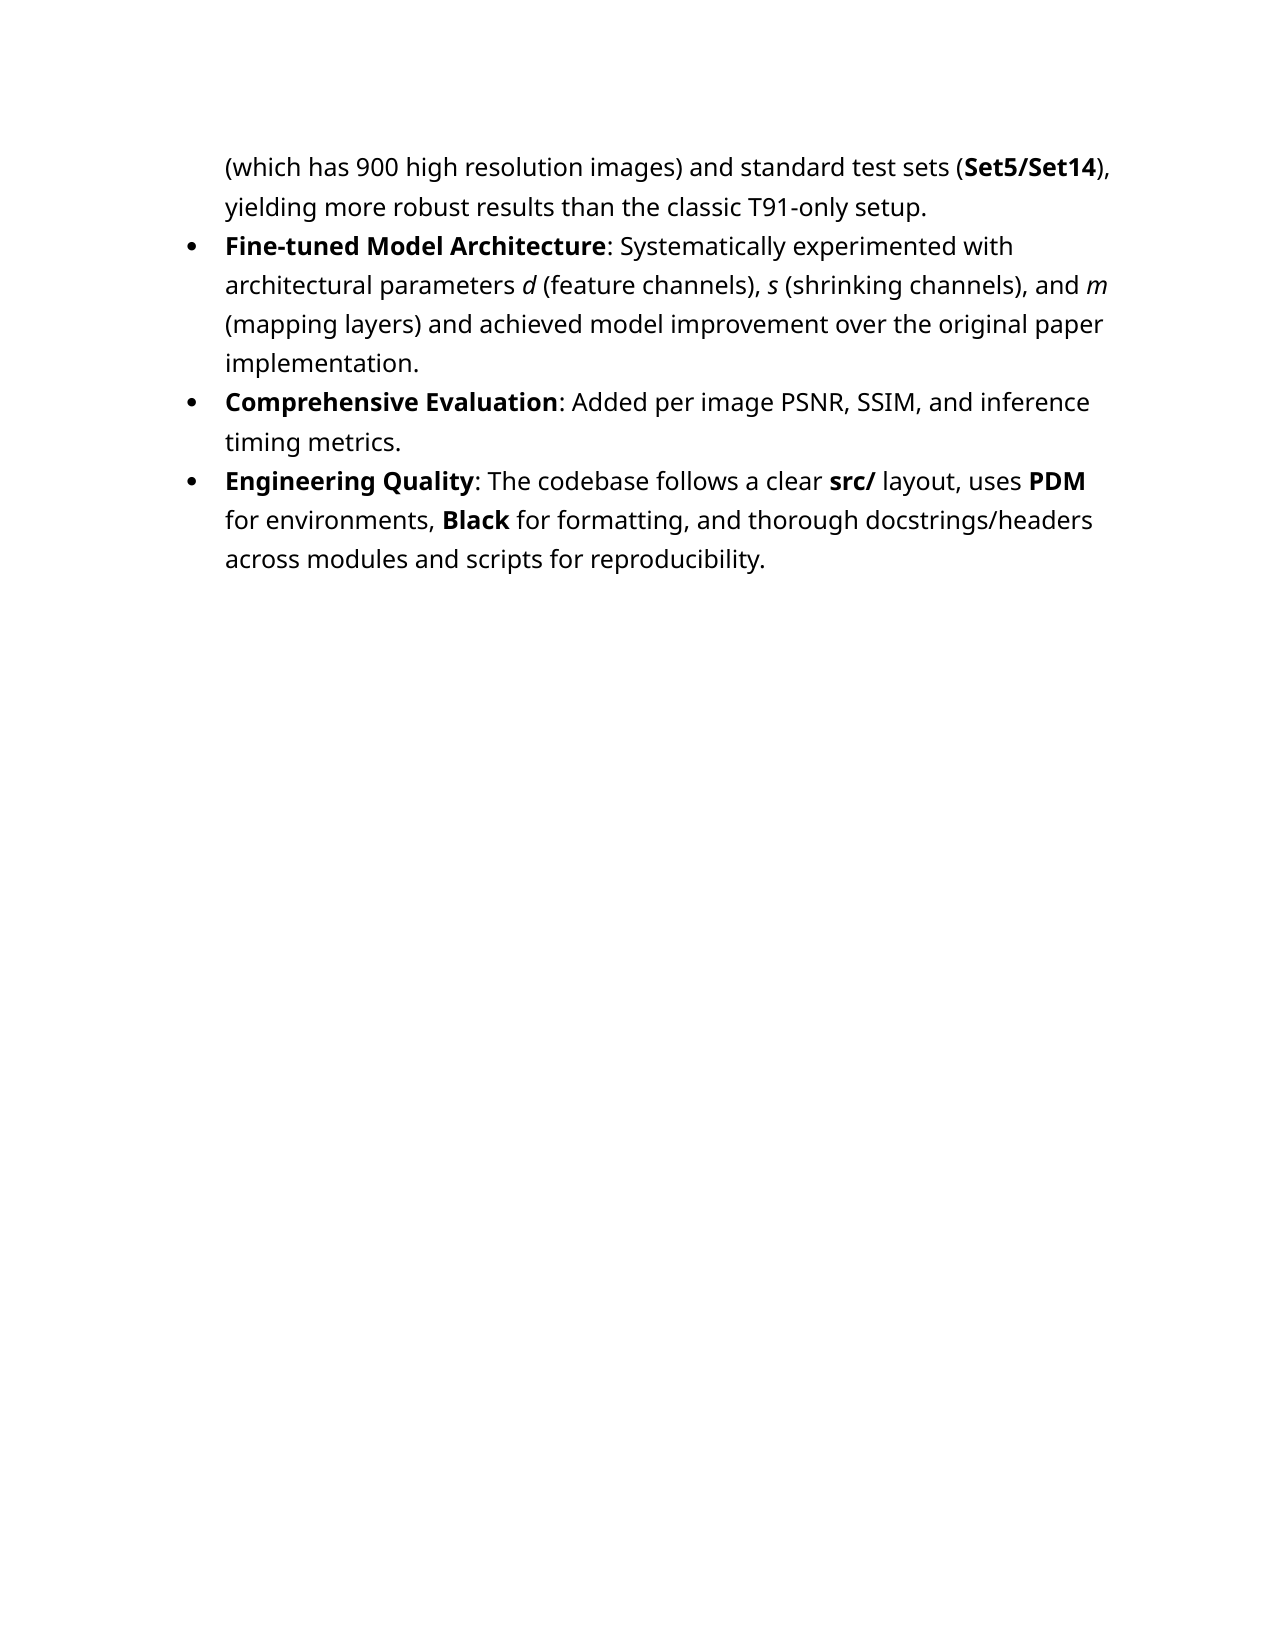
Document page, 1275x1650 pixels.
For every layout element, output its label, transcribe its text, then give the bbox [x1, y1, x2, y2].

list Comprehensive Evaluation: Added per image PSNR, SSIM, and inference timing metrics. [187, 385, 1125, 458]
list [187, 150, 1125, 223]
list Fine-tuned Model Architecture: Systematically experimented with architectural parameters d (feature channels), s (shrinking channels), and m (mapping layers) and achieved model improvement over the original paper implementation. [187, 228, 1125, 380]
list Engineering Quality: The codebase follows a clear src/ layout, uses PDM for environments, Black for formatting, and thorough docstrings/headers across modules and scripts for reproducibility. [187, 463, 1125, 576]
